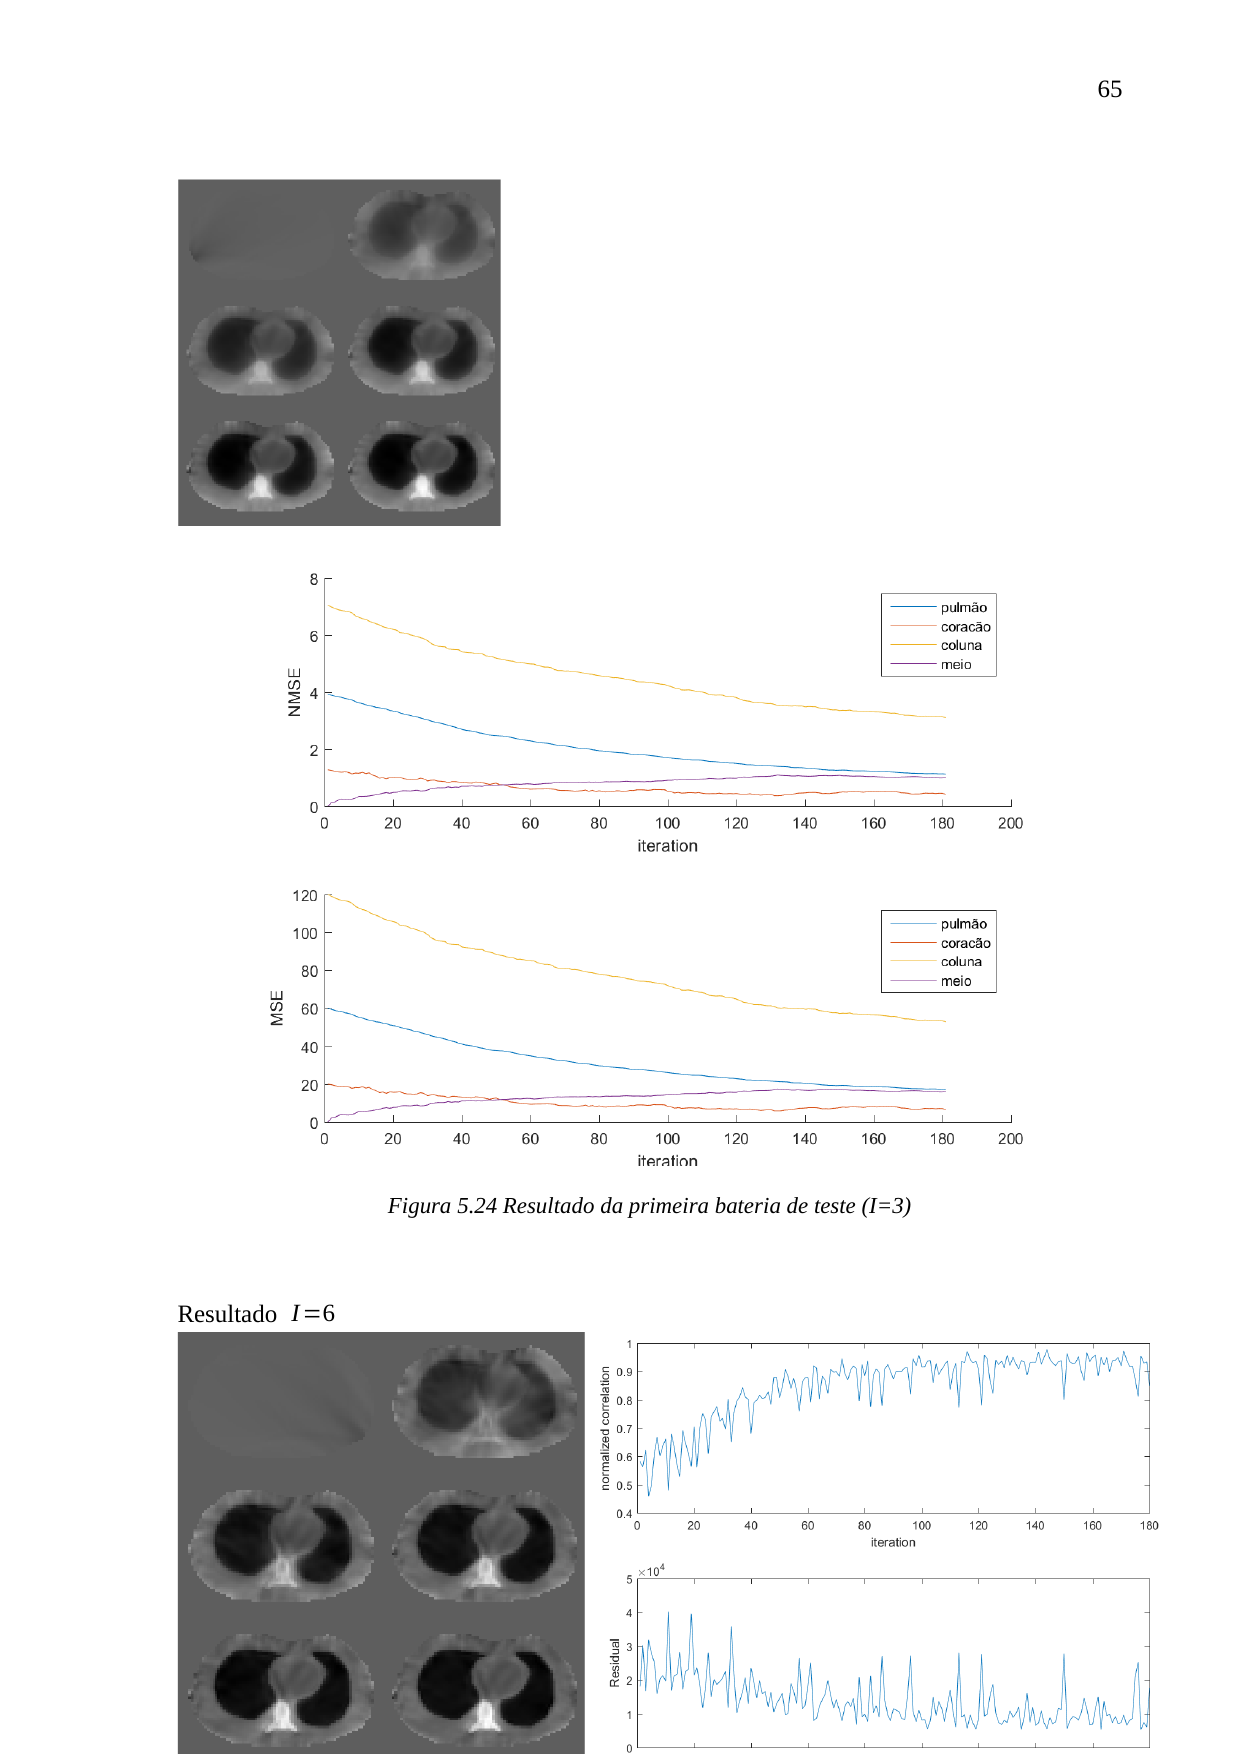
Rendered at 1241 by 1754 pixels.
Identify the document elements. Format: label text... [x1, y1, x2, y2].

picture [177, 1329, 586, 1754]
picture [177, 177, 501, 527]
picture [592, 1326, 1172, 1754]
text Resultado [177, 1299, 1122, 1328]
picture [257, 553, 1042, 1166]
